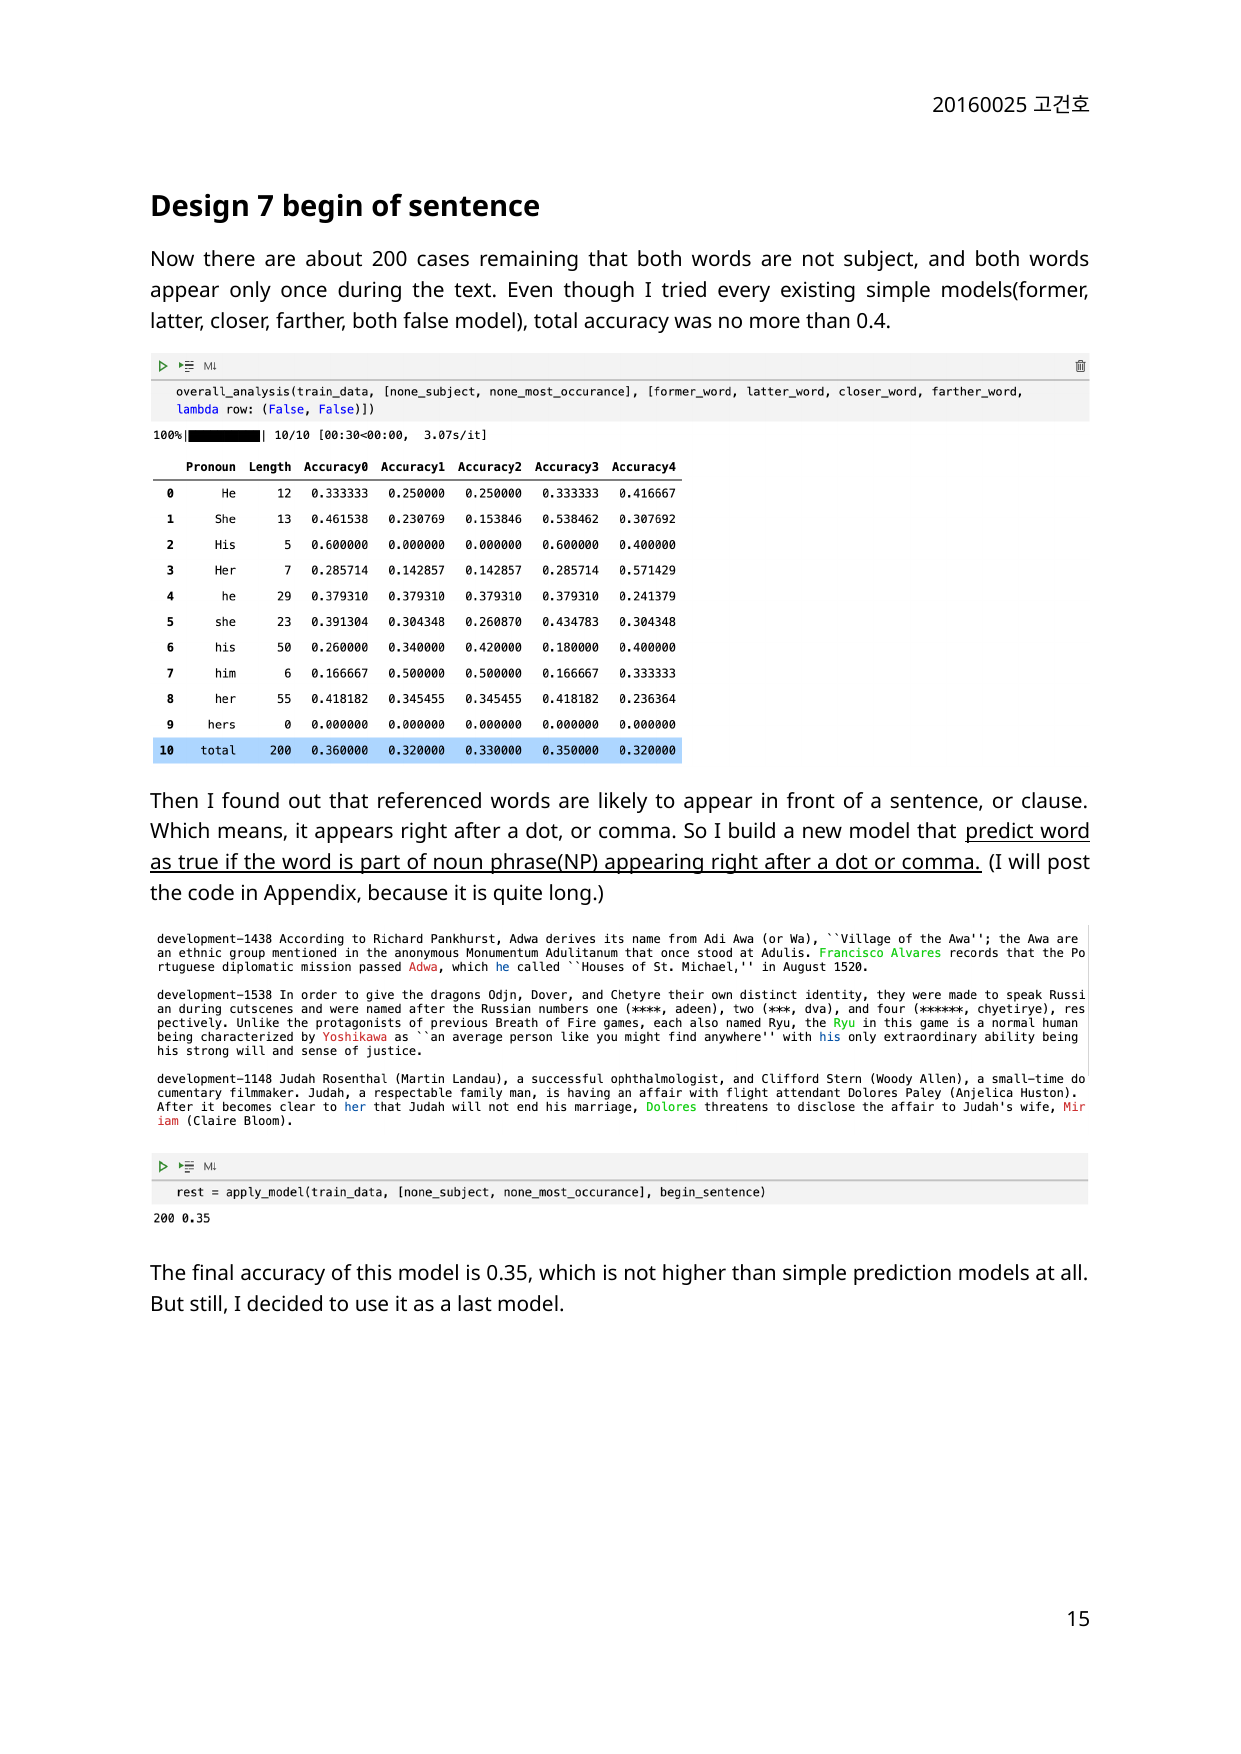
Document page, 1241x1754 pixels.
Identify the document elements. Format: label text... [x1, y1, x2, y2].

text Design 7 begin of sentence [150, 185, 1090, 225]
text Then I found out that referenced words are likely to appear in front of a sentence, or clause. Which means, it appears right after a dot, or comma. So I build a new model that predict word as true if the word is part of noun phrase(NP) appearing right after a dot or comma. (I will post the code in Appendix, because it is quite long.) [150, 786, 1090, 906]
text Now there are about 200 cases remaining that both words are not subject, and both words appear only once during the text. Even though I tried every existing simple models(former, latter, closer, farther, both false model), total accuracy was no more than 0.4. [150, 244, 1090, 334]
picture [150, 353, 1091, 767]
picture [150, 1153, 1089, 1240]
picture [150, 925, 1089, 1135]
text The final accuracy of this model is 0.35, which is not higher than simple prediction models at all. But still, I decided to use it as a last model. [150, 1258, 1090, 1317]
